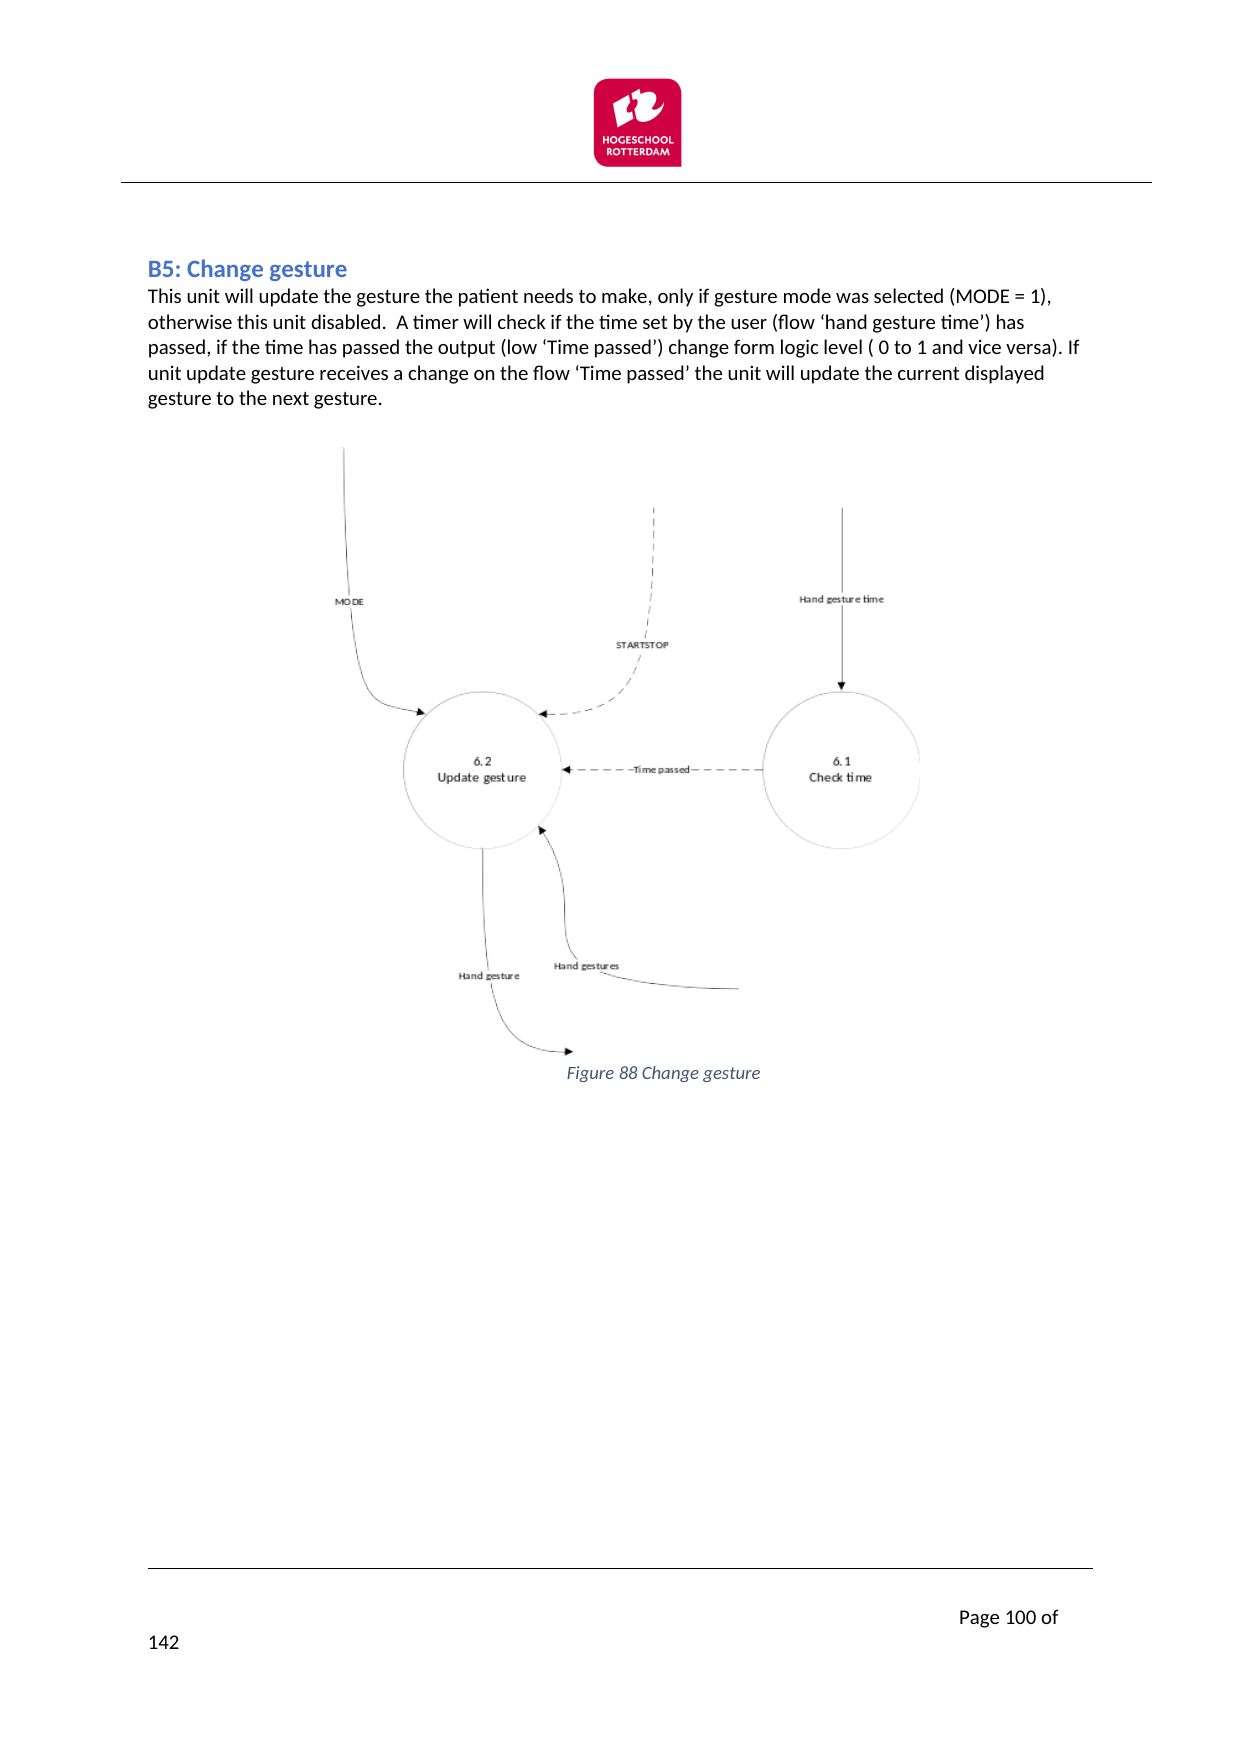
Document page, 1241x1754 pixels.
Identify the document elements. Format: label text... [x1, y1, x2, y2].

subtitle B5: Change gesture [148, 253, 1093, 284]
text Figure 88 Change gesture [236, 1061, 1093, 1084]
picture [590, 73, 685, 173]
text This unit will update the gesture the patient needs to make, only if gesture mode was selected (MODE = 1), otherwise this unit disabled. A timer will check if the time set by the user (flow ‘hand gesture time’) has passed, if the time has passed the output (low ‘Time passed’) change form logic level ( 0 to 1 and vice versa). If unit update gesture receives a change on the flow ‘Time passed’ the unit will update the current displayed gesture to the next gesture. [148, 284, 1093, 411]
